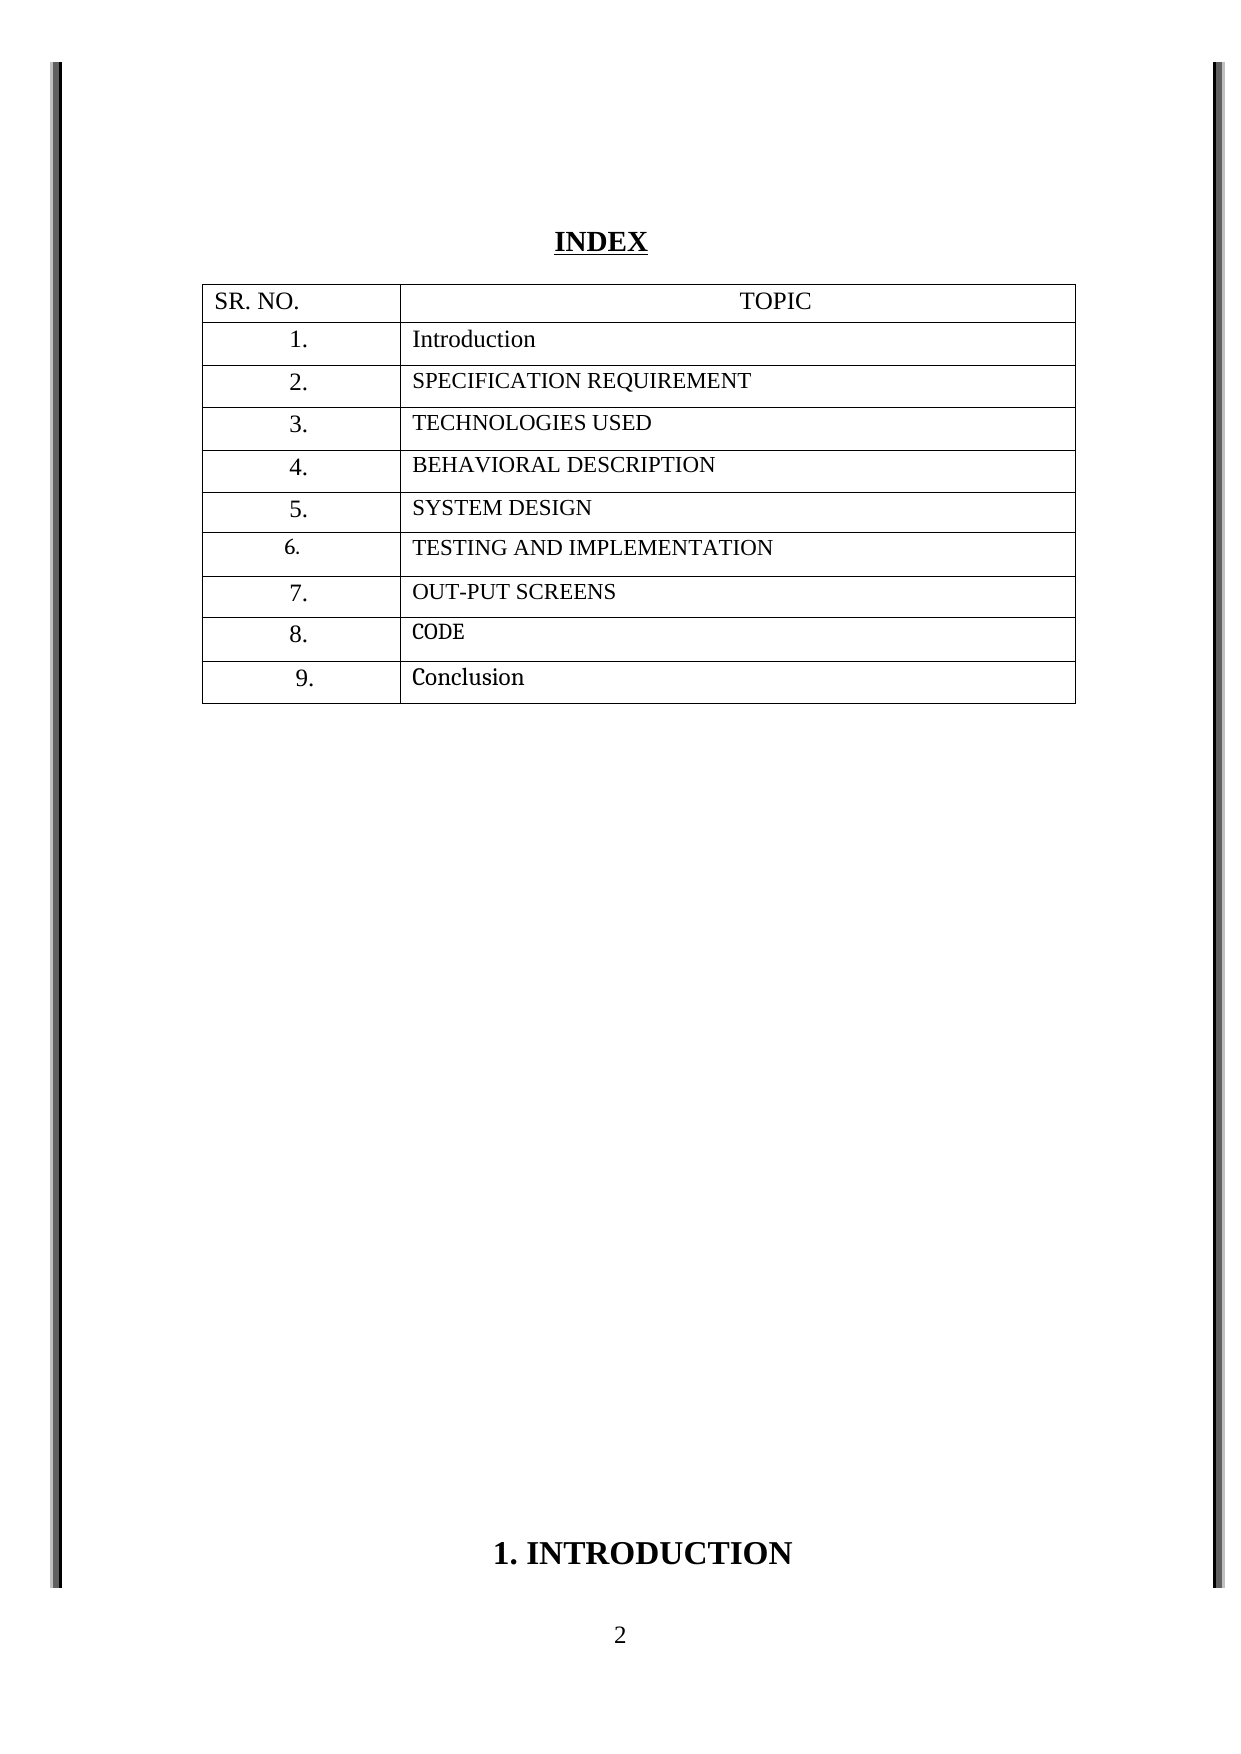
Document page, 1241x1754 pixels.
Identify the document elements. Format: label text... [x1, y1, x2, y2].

table_cell TESTING AND IMPLEMENTATION [401, 533, 1075, 576]
table_cell 2. [203, 366, 400, 407]
table_cell Introduction [401, 323, 1075, 365]
table_cell SYSTEM DESIGN [401, 493, 1075, 532]
table_cell TECHNOLOGIES USED [401, 408, 1075, 449]
table_cell 9. [203, 662, 400, 703]
subtitle 1. INTRODUCTION [151, 1533, 1089, 1572]
table_cell 3. [203, 408, 400, 449]
table_cell 5. [203, 493, 400, 532]
table_cell CODE [401, 618, 1075, 661]
table_cell 4. [203, 451, 400, 492]
table_header SR. NO. [203, 285, 400, 322]
table_cell Conclusion [401, 662, 1075, 703]
table_cell BEHAVIORAL DESCRIPTION [401, 451, 1075, 492]
table_cell 8. [203, 618, 400, 661]
table_cell SPECIFICATION REQUIREMENT [401, 366, 1075, 407]
table_header TOPIC [401, 285, 1075, 322]
table_cell OUT-PUT SCREENS [401, 577, 1075, 617]
table_cell 7. [203, 577, 400, 617]
table_cell 1. [203, 323, 400, 365]
table_cell 6. [203, 533, 400, 576]
subtitle INDEX [113, 224, 1089, 258]
